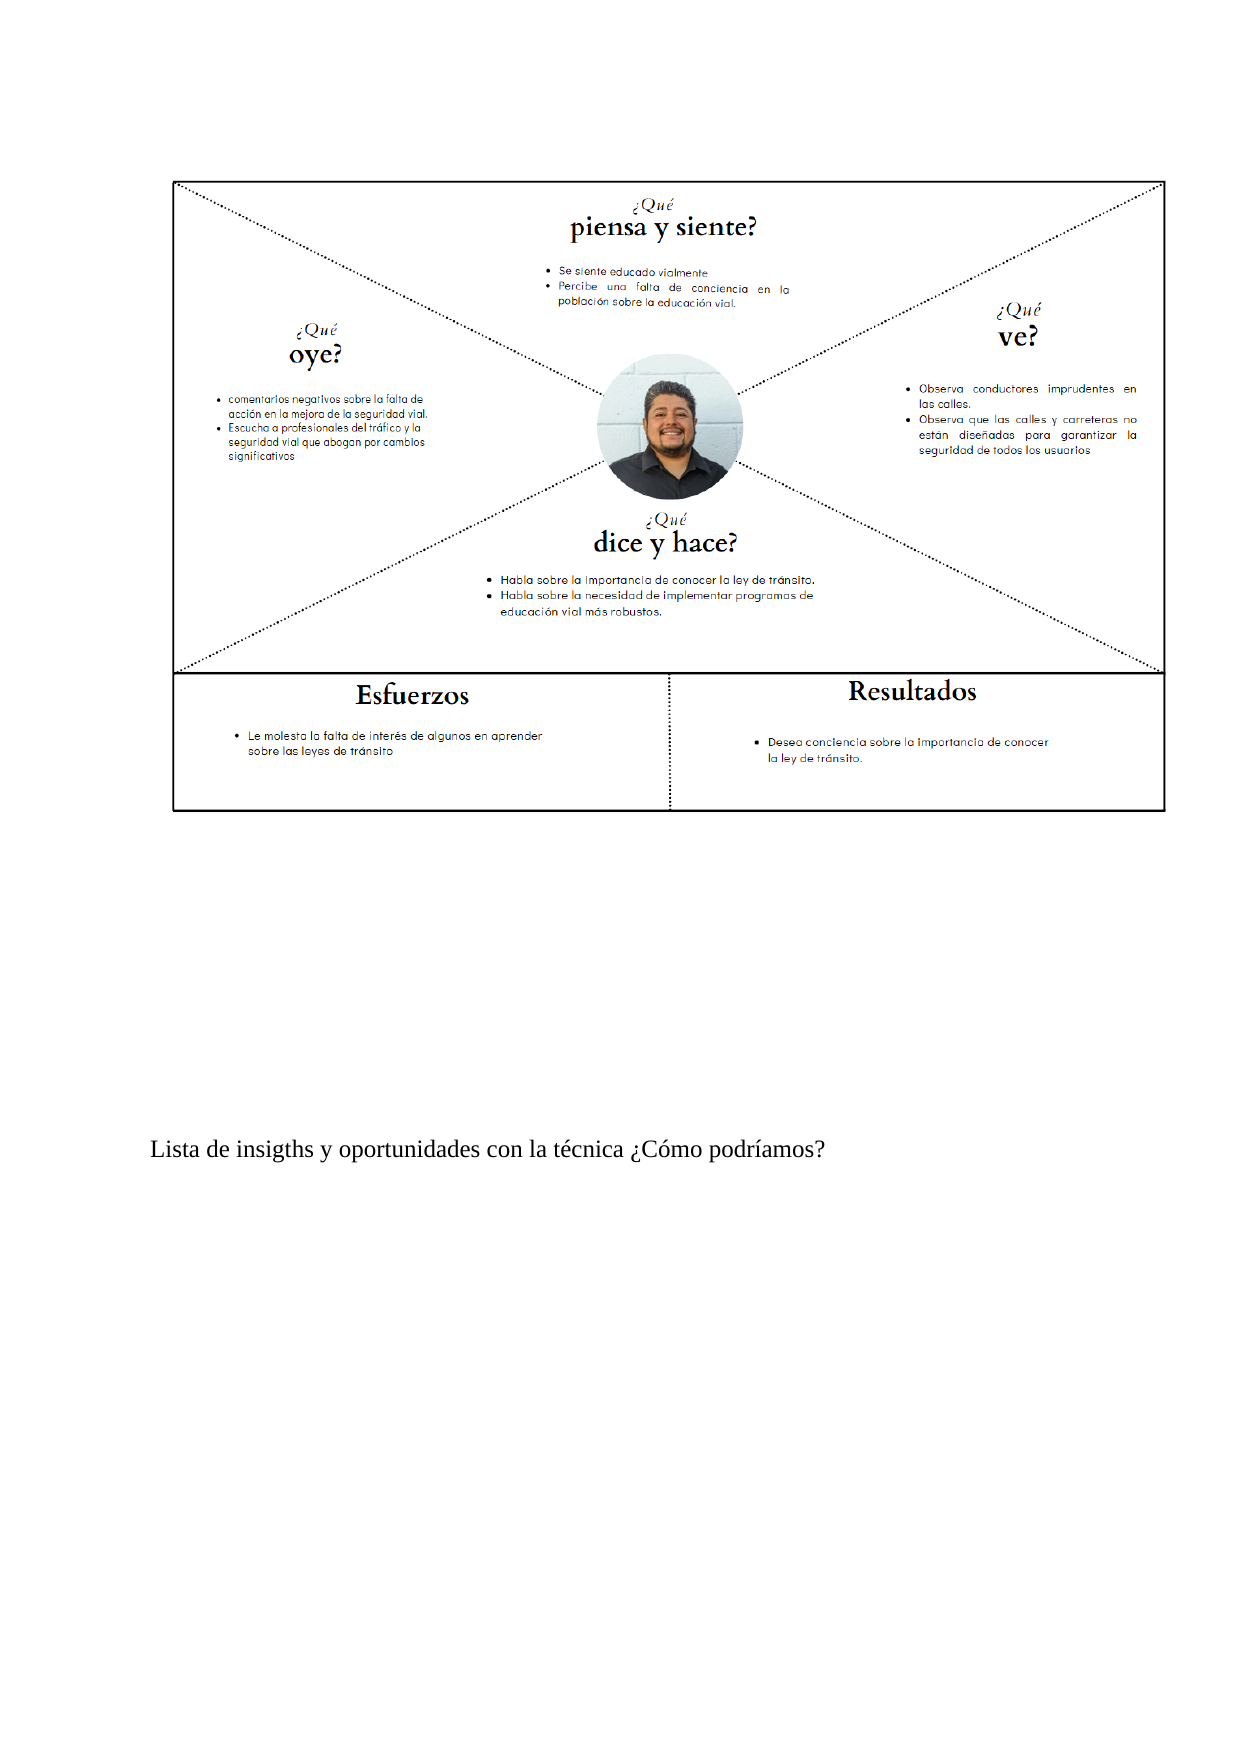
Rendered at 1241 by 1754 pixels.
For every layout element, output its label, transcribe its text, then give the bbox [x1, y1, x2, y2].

text Lista de insigths y oportunidades con la técnica ¿Cómo podríamos? [150, 1134, 1090, 1163]
